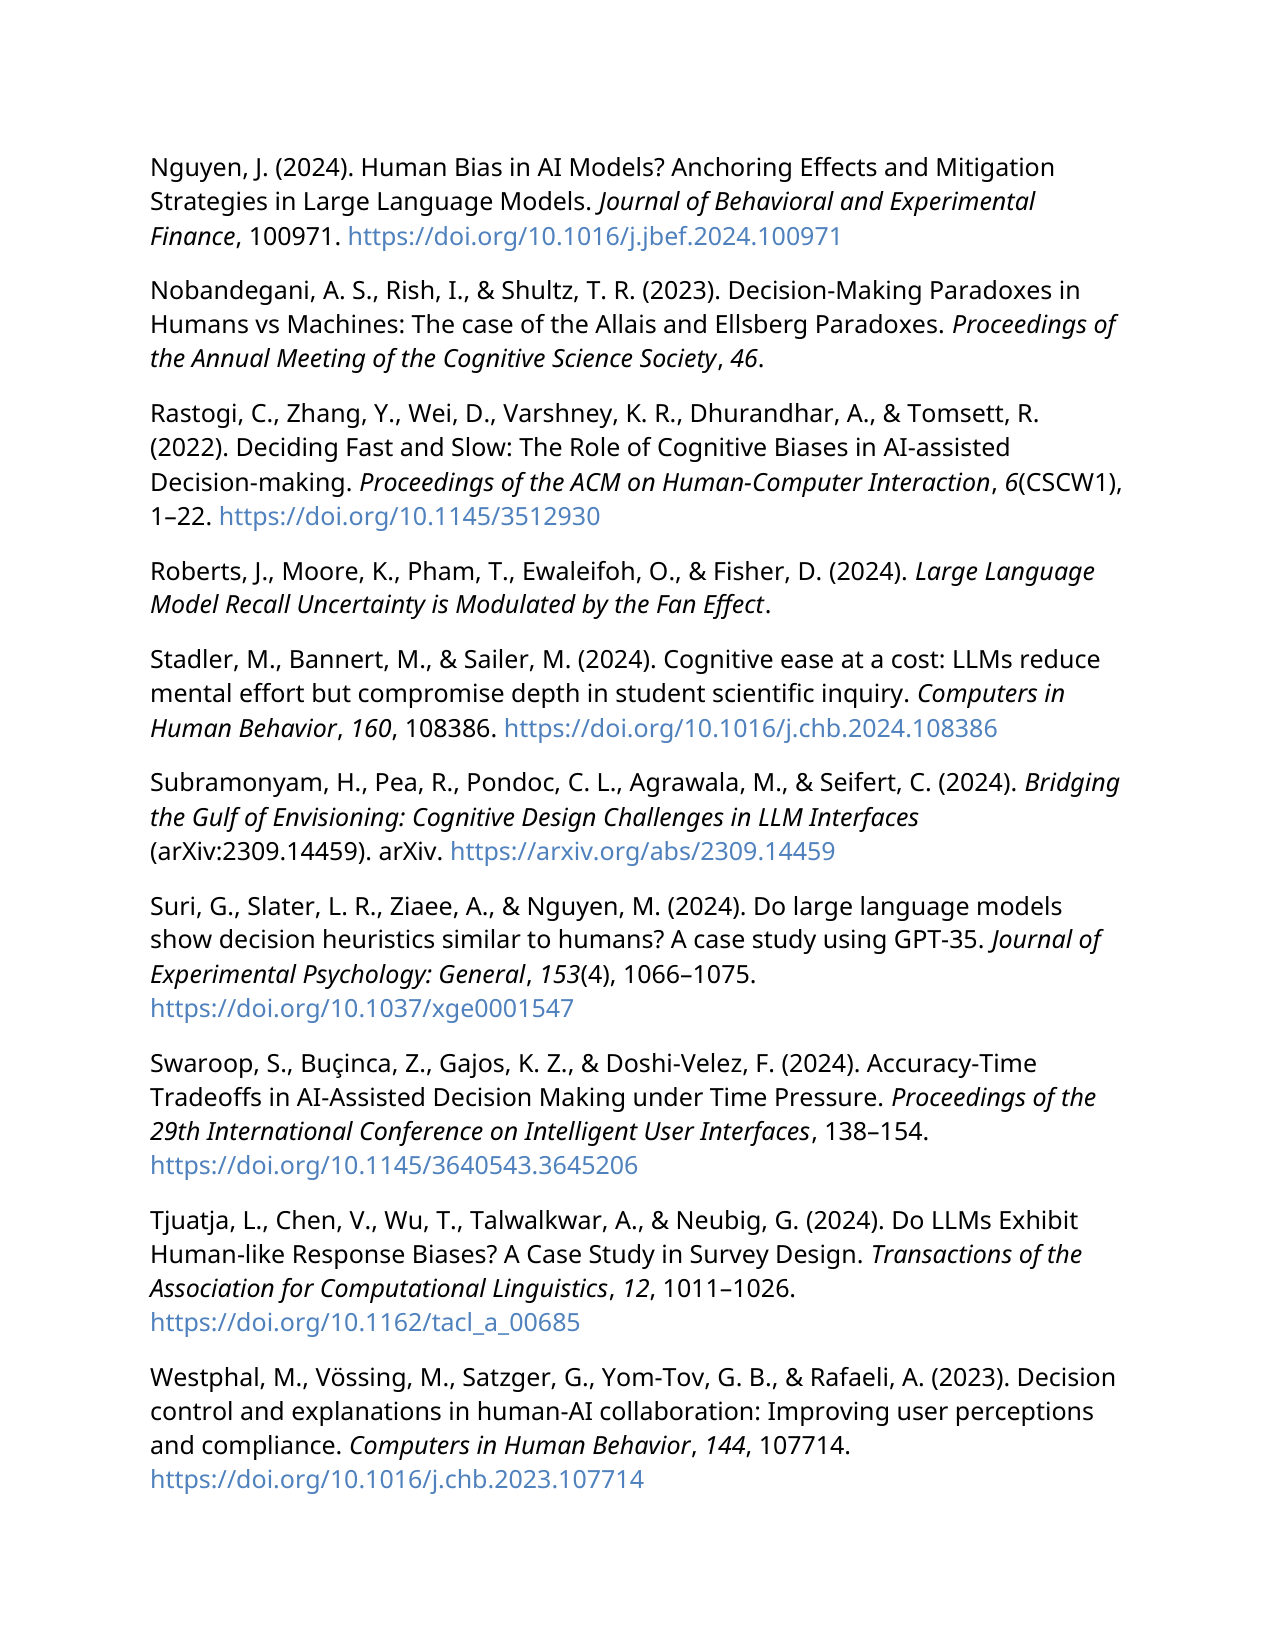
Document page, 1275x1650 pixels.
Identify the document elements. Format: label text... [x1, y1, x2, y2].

text Subramonyam, H., Pea, R., Pondoc, C. L., Agrawala, M., & Seifert, C. (2024). Bridging the Gulf of Envisioning: Cognitive Design Challenges in LLM Interfaces (arXiv:2309.14459). arXiv. https://arxiv.org/abs/2309.14459 [150, 765, 1125, 867]
text Roberts, J., Moore, K., Pham, T., Ewaleifoh, O., & Fisher, D. (2024). Large Language Model Recall Uncertainty is Modulated by the Fan Effect. [150, 553, 1125, 621]
text Nobandegani, A. S., Rish, I., & Shultz, T. R. (2023). Decision-Making Paradoxes in Humans vs Machines: The case of the Allais and Ellsberg Paradoxes. Proceedings of the Annual Meeting of the Cognitive Science Society, 46. [150, 273, 1125, 375]
text Swaroop, S., Buçinca, Z., Gajos, K. Z., & Doshi-Velez, F. (2024). Accuracy-Time Tradeoffs in AI-Assisted Decision Making under Time Pressure. Proceedings of the 29th International Conference on Intelligent User Interfaces, 138–154. https://doi.org/10.1145/3640543.3645206 [150, 1045, 1125, 1181]
text Suri, G., Slater, L. R., Ziaee, A., & Nguyen, M. (2024). Do large language models show decision heuristics similar to humans? A case study using GPT-35. Journal of Experimental Psychology: General, 153(4), 1066–1075. https://doi.org/10.1037/xge0001547 [150, 888, 1125, 1024]
text Westphal, M., Vössing, M., Satzger, G., Yom-Tov, G. B., & Rafaeli, A. (2023). Decision control and explanations in human-AI collaboration: Improving user perceptions and compliance. Computers in Human Behavior, 144, 107714. https://doi.org/10.1016/j.chb.2023.107714 [150, 1359, 1125, 1496]
text Rastogi, C., Zhang, Y., Wei, D., Varshney, K. R., Dhurandhar, A., & Tomsett, R. (2022). Deciding Fast and Slow: The Role of Cognitive Biases in AI-assisted Decision-making. Proceedings of the ACM on Human-Computer Interaction, 6(CSCW1), 1–22. https://doi.org/10.1145/3512930 [150, 396, 1125, 532]
text Stadler, M., Bannert, M., & Sailer, M. (2024). Cognitive ease at a cost: LLMs reduce mental effort but compromise depth in student scientific inquiry. Computers in Human Behavior, 160, 108386. https://doi.org/10.1016/j.chb.2024.108386 [150, 642, 1125, 744]
text Tjuatja, L., Chen, V., Wu, T., Talwalkwar, A., & Neubig, G. (2024). Do LLMs Exhibit Human-like Response Biases? A Case Study in Survey Design. Transactions of the Association for Computational Linguistics, 12, 1011–1026. https://doi.org/10.1162/tacl_a_00685 [150, 1202, 1125, 1338]
text Nguyen, J. (2024). Human Bias in AI Models? Anchoring Effects and Mitigation Strategies in Large Language Models. Journal of Behavioral and Experimental Finance, 100971. https://doi.org/10.1016/j.jbef.2024.100971 [150, 150, 1125, 252]
